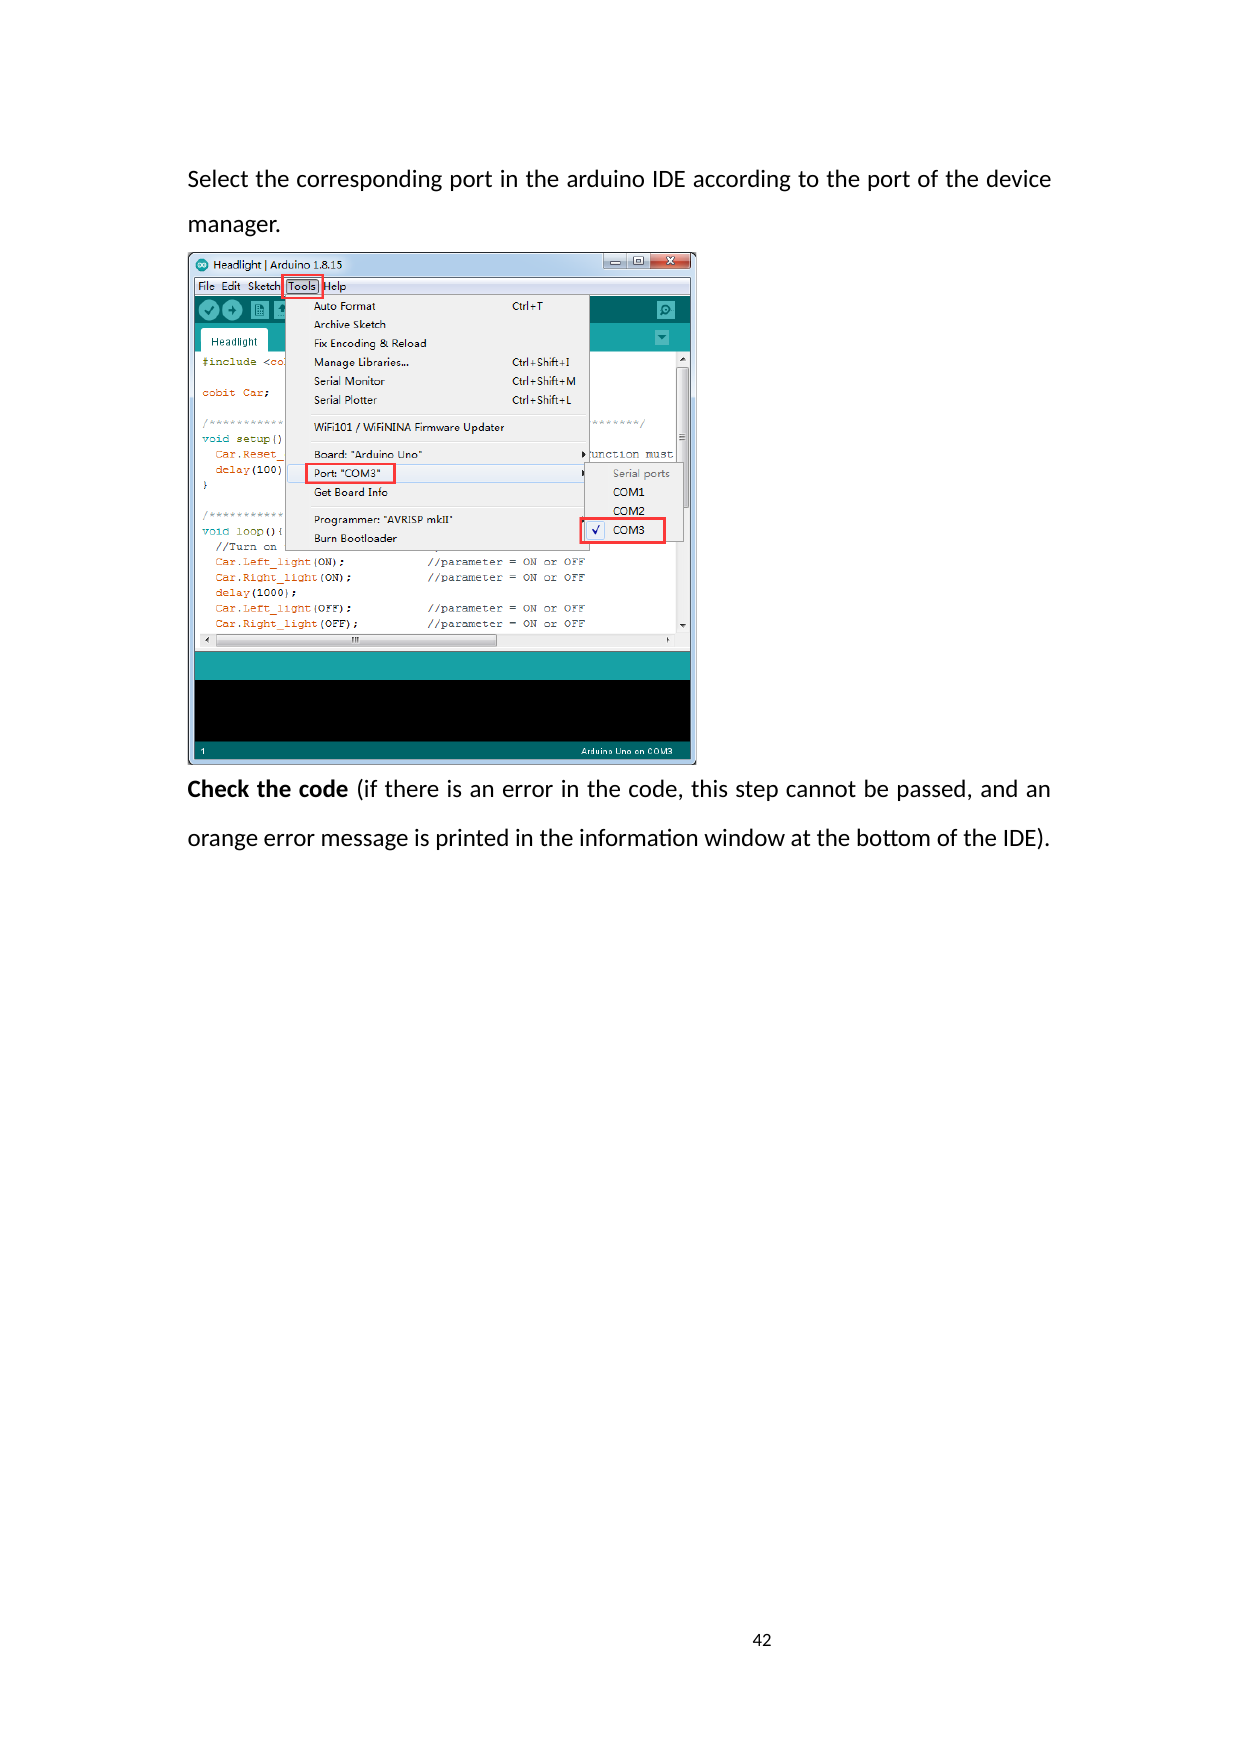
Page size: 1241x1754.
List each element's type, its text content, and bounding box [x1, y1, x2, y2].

text Select the corresponding port in the arduino IDE according to the port of the device manager. [187, 162, 1053, 240]
text Check the code (if there is an error in the code, this step cannot be passed, and an orange error message is printed in the information window at the bottom of the IDE). [187, 772, 1053, 853]
picture [187, 252, 697, 765]
